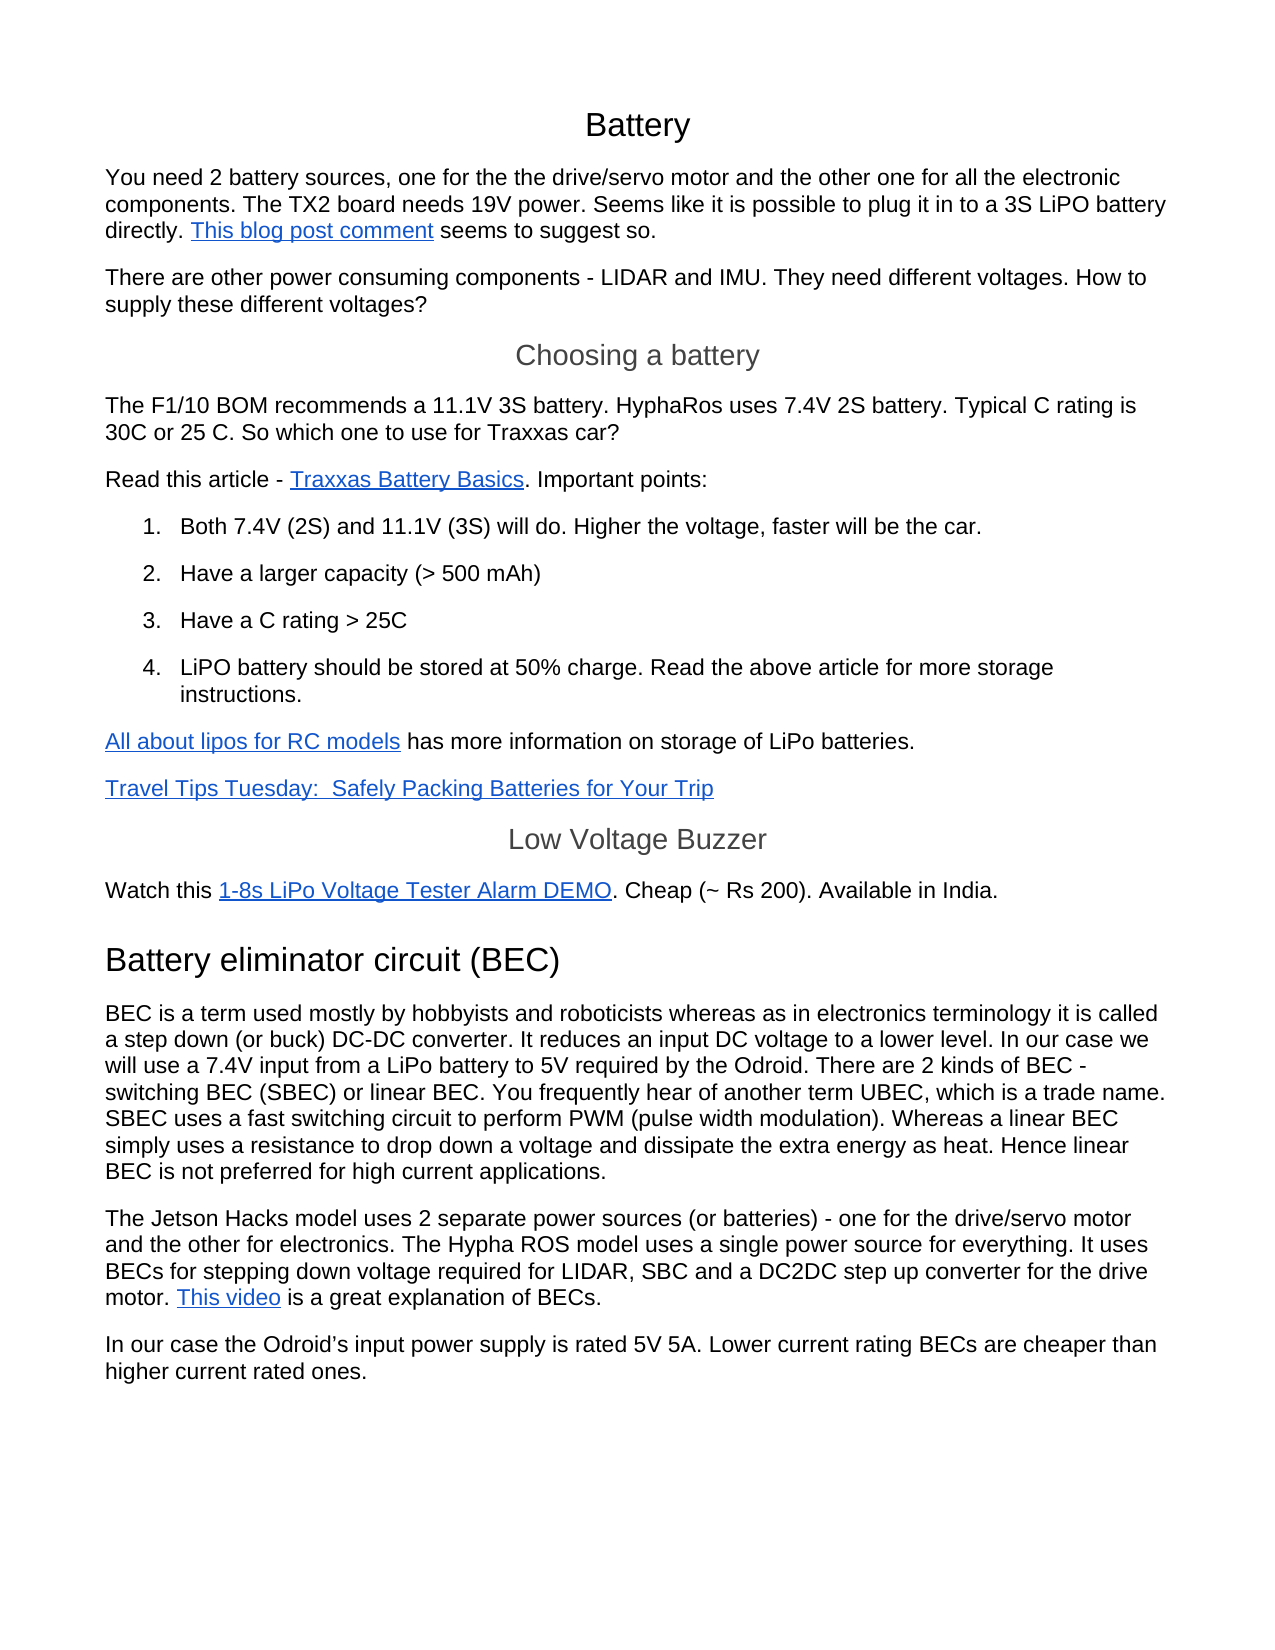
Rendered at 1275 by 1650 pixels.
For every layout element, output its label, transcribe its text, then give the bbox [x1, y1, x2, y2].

text There are other power consuming components - LIDAR and IMU. They need different voltages. How to supply these different voltages? [105, 264, 1170, 317]
text Travel Tips Tuesday: Safely Packing Batteries for Your Trip [105, 775, 1170, 801]
text The Jetson Hacks model uses 2 separate power sources (or batteries) - one for the drive/servo motor and the other for electronics. The Hypha ROS model uses a single power source for everything. It uses BECs for stepping down voltage required for LIDAR, SBC and a DC2DC step up converter for the drive motor. This video is a great explanation of BECs. [105, 1205, 1170, 1311]
text In our case the Odroid’s input power supply is rated 5V 5A. Lower current rating BECs are cheaper than higher current rated ones. [105, 1331, 1170, 1384]
text The F1/10 BOM recommends a 11.1V 3S battery. HyphaRos uses 7.4V 2S battery. Typical C rating is 30C or 25 C. So which one to use for Traxxas car? [105, 392, 1170, 445]
subtitle Low Voltage Buzzer [105, 822, 1170, 856]
list Have a C rating > 25C [142, 607, 1170, 633]
subtitle Battery [105, 105, 1170, 143]
text You need 2 battery sources, one for the the drive/servo motor and the other one for all the electronic components. The TX2 board needs 19V power. Seems like it is possible to plug it in to a 3S LiPO battery directly. This blog post comment seems to suggest so. [105, 164, 1170, 243]
text Watch this 1-8s LiPo Voltage Tester Alarm DEMO. Cheap (~ Rs 200). Available in India. [105, 877, 1170, 903]
text BEC is a term used mostly by hobbyists and roboticists whereas as in electronics terminology it is called a step down (or buck) DC-DC converter. It reduces an input DC voltage to a lower level. In our case we will use a 7.4V input from a LiPo battery to 5V required by the Odroid. There are 2 kinds of BEC - switching BEC (SBEC) or linear BEC. You frequently hear of another term UBEC, which is a trade name. SBEC uses a fast switching circuit to perform PWM (pulse width modulation). Whereas a linear BEC simply uses a resistance to drop down a voltage and dissipate the extra energy as heat. Hence linear BEC is not preferred for high current applications. [105, 1000, 1170, 1184]
list Have a larger capacity (> 500 mAh) [142, 560, 1170, 586]
text Read this article - Traxxas Battery Basics. Important points: [105, 466, 1170, 492]
list LiPO battery should be stored at 50% charge. Read the above article for more storage instructions. [142, 654, 1170, 707]
subtitle Battery eliminator circuit (BEC) [105, 941, 1170, 979]
subtitle Choosing a battery [105, 338, 1170, 371]
list Both 7.4V (2S) and 11.1V (3S) will do. Higher the voltage, faster will be the car. [142, 513, 1170, 539]
text All about lipos for RC models has more information on storage of LiPo batteries. [105, 728, 1170, 754]
